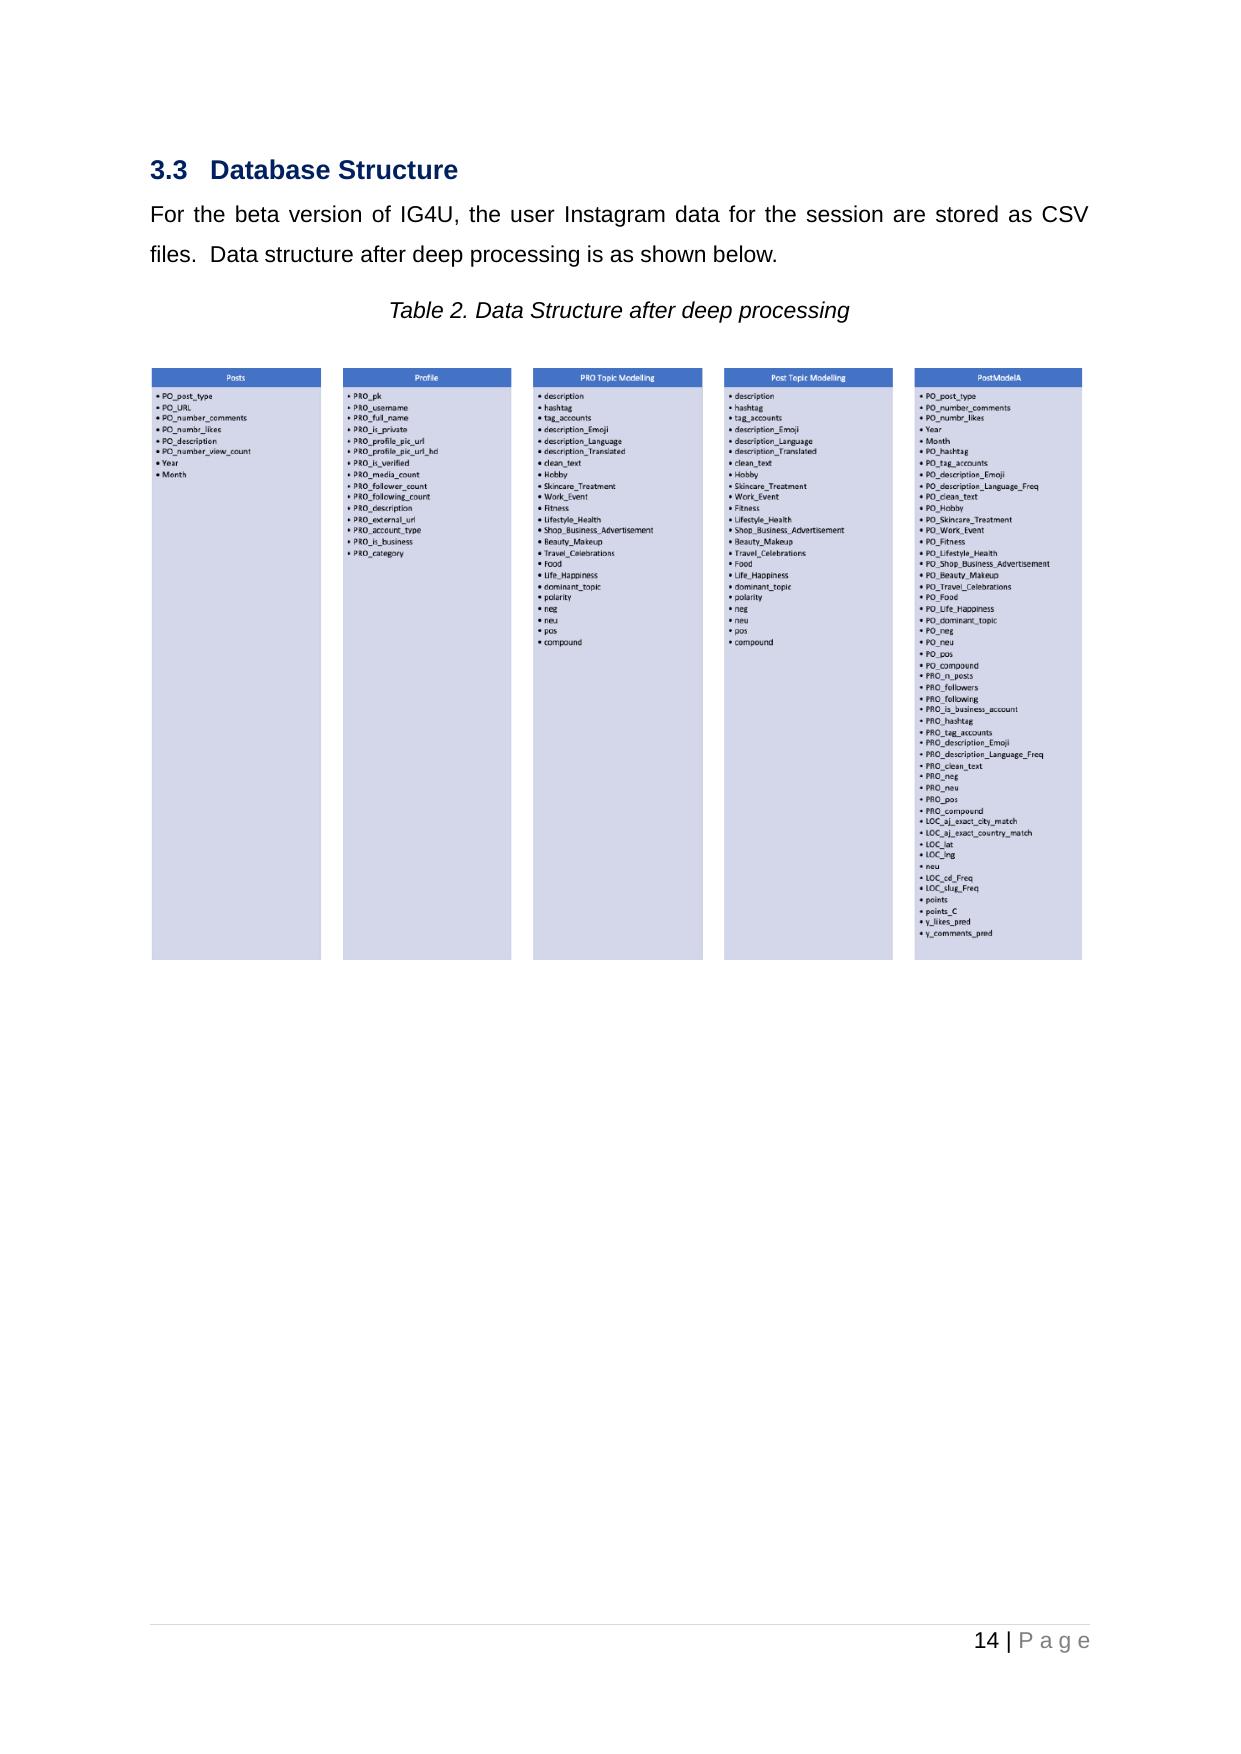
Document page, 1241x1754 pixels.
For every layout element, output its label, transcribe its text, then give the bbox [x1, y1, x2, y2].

text For the beta version of IG4U, the user Instagram data for the session are stored as CSV files. Data structure after deep processing is as shown below. [150, 201, 1090, 267]
picture [150, 352, 1083, 975]
subtitle Database Structure [150, 154, 1090, 185]
text Table 2. Data Structure after deep processing [150, 297, 1090, 323]
